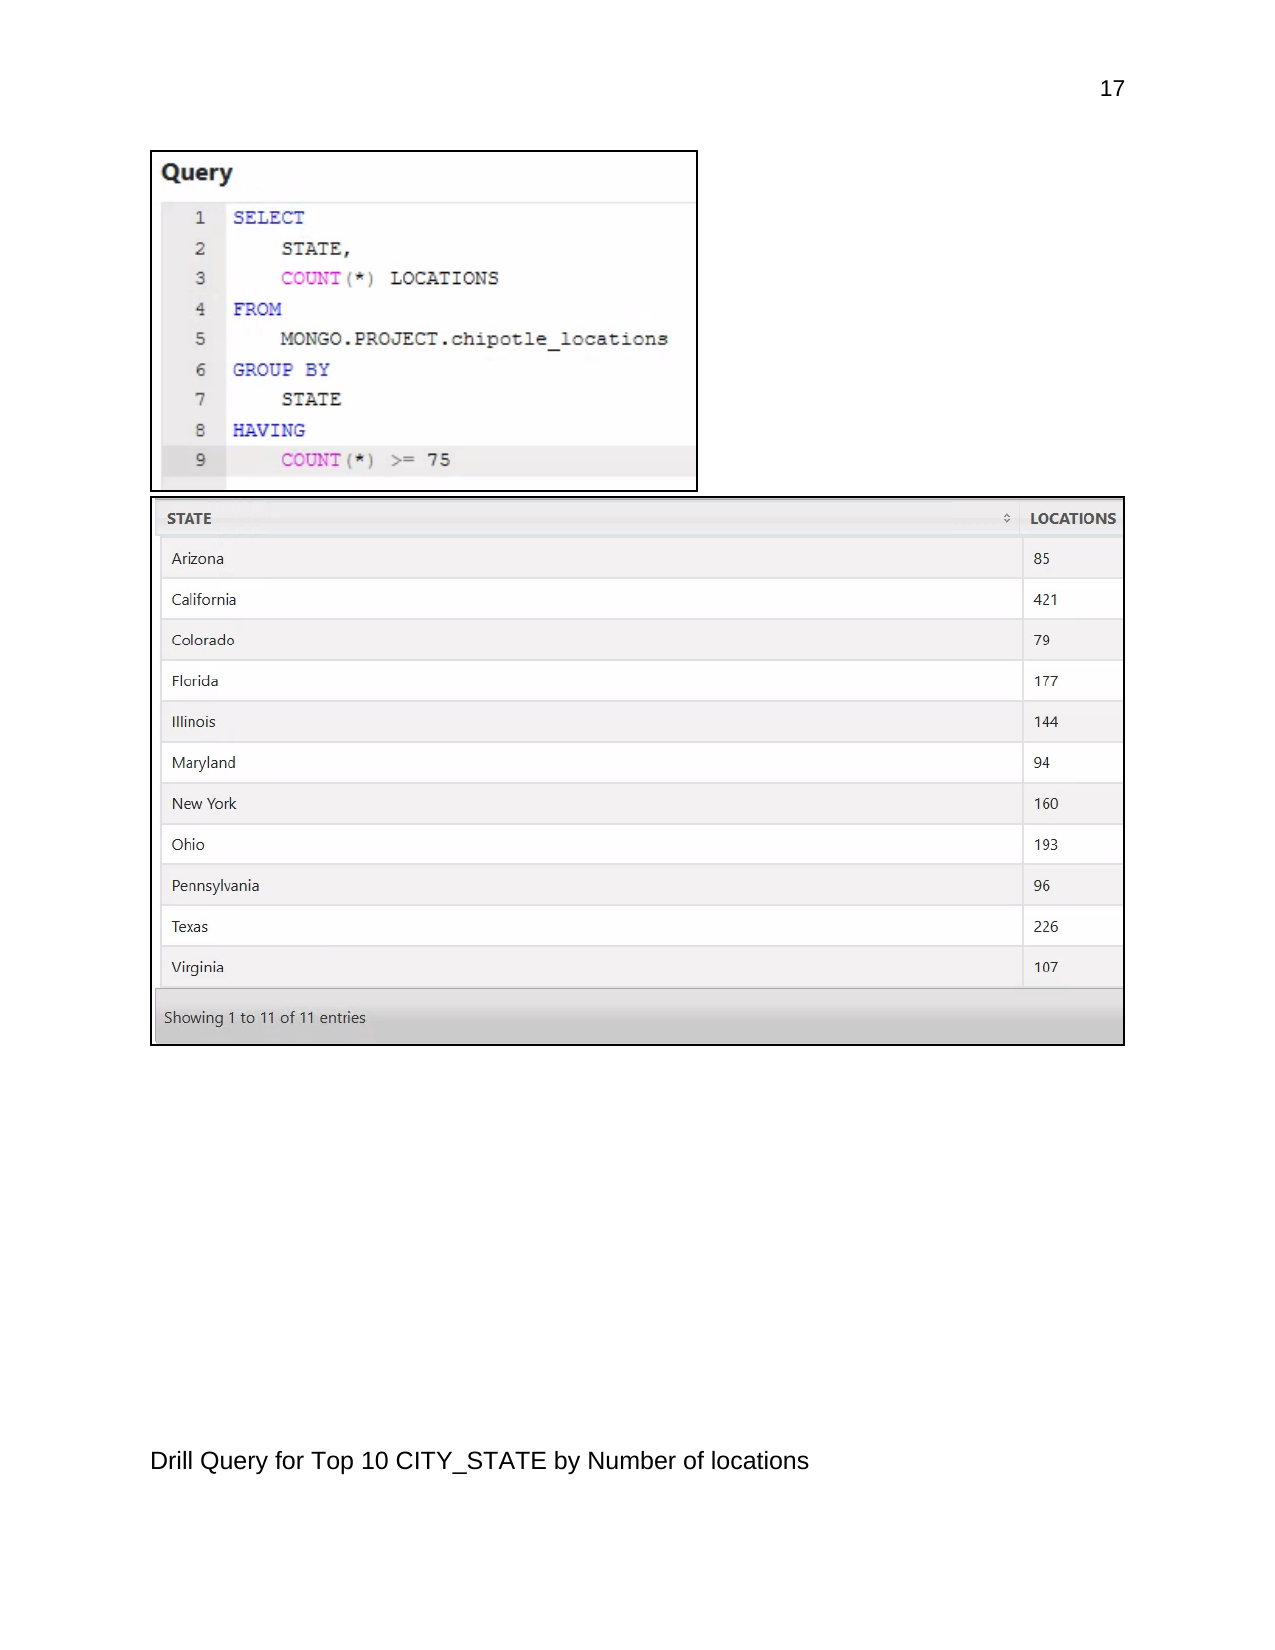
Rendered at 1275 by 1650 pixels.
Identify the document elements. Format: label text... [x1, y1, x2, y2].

picture [152, 498, 1123, 1044]
text Drill Query for Top 10 CITY_STATE by Number of locations [150, 1446, 1125, 1475]
picture [152, 152, 696, 490]
